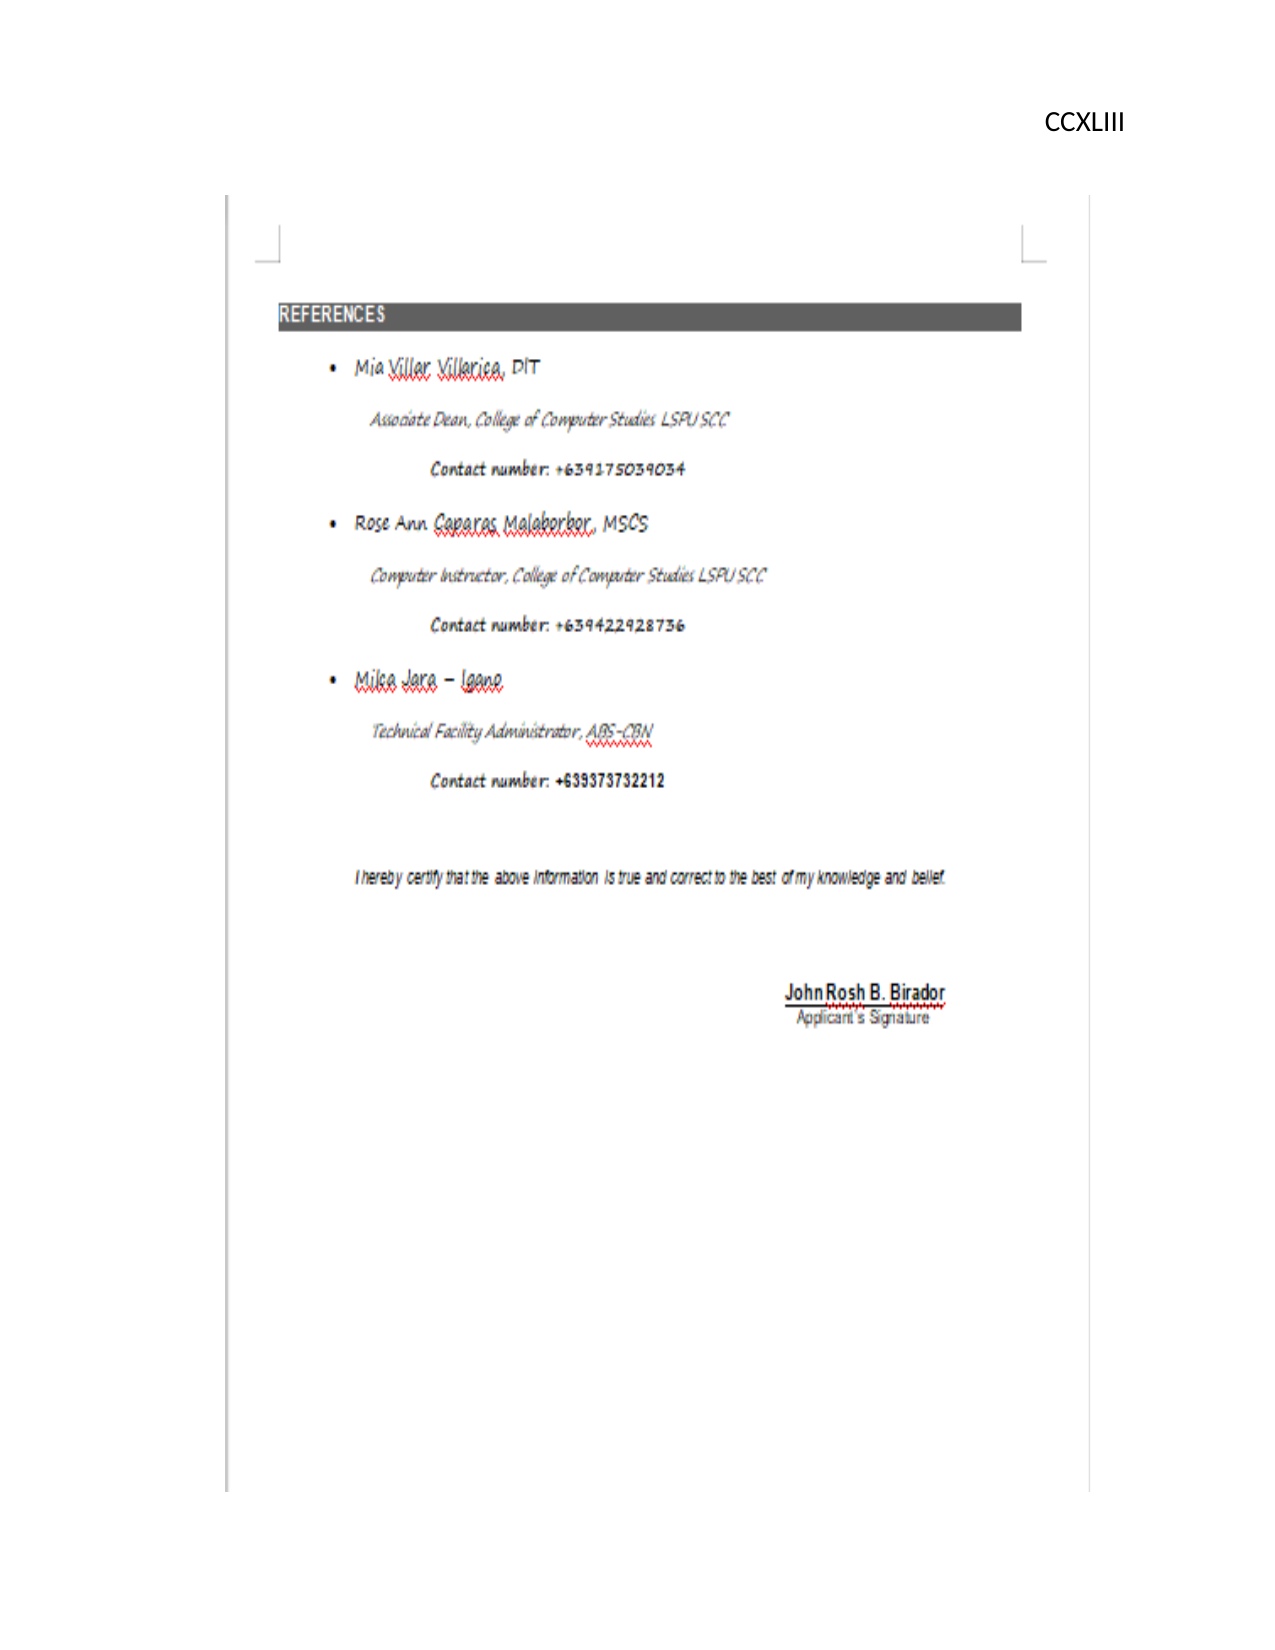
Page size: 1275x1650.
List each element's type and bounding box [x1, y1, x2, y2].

picture [225, 195, 1091, 1492]
